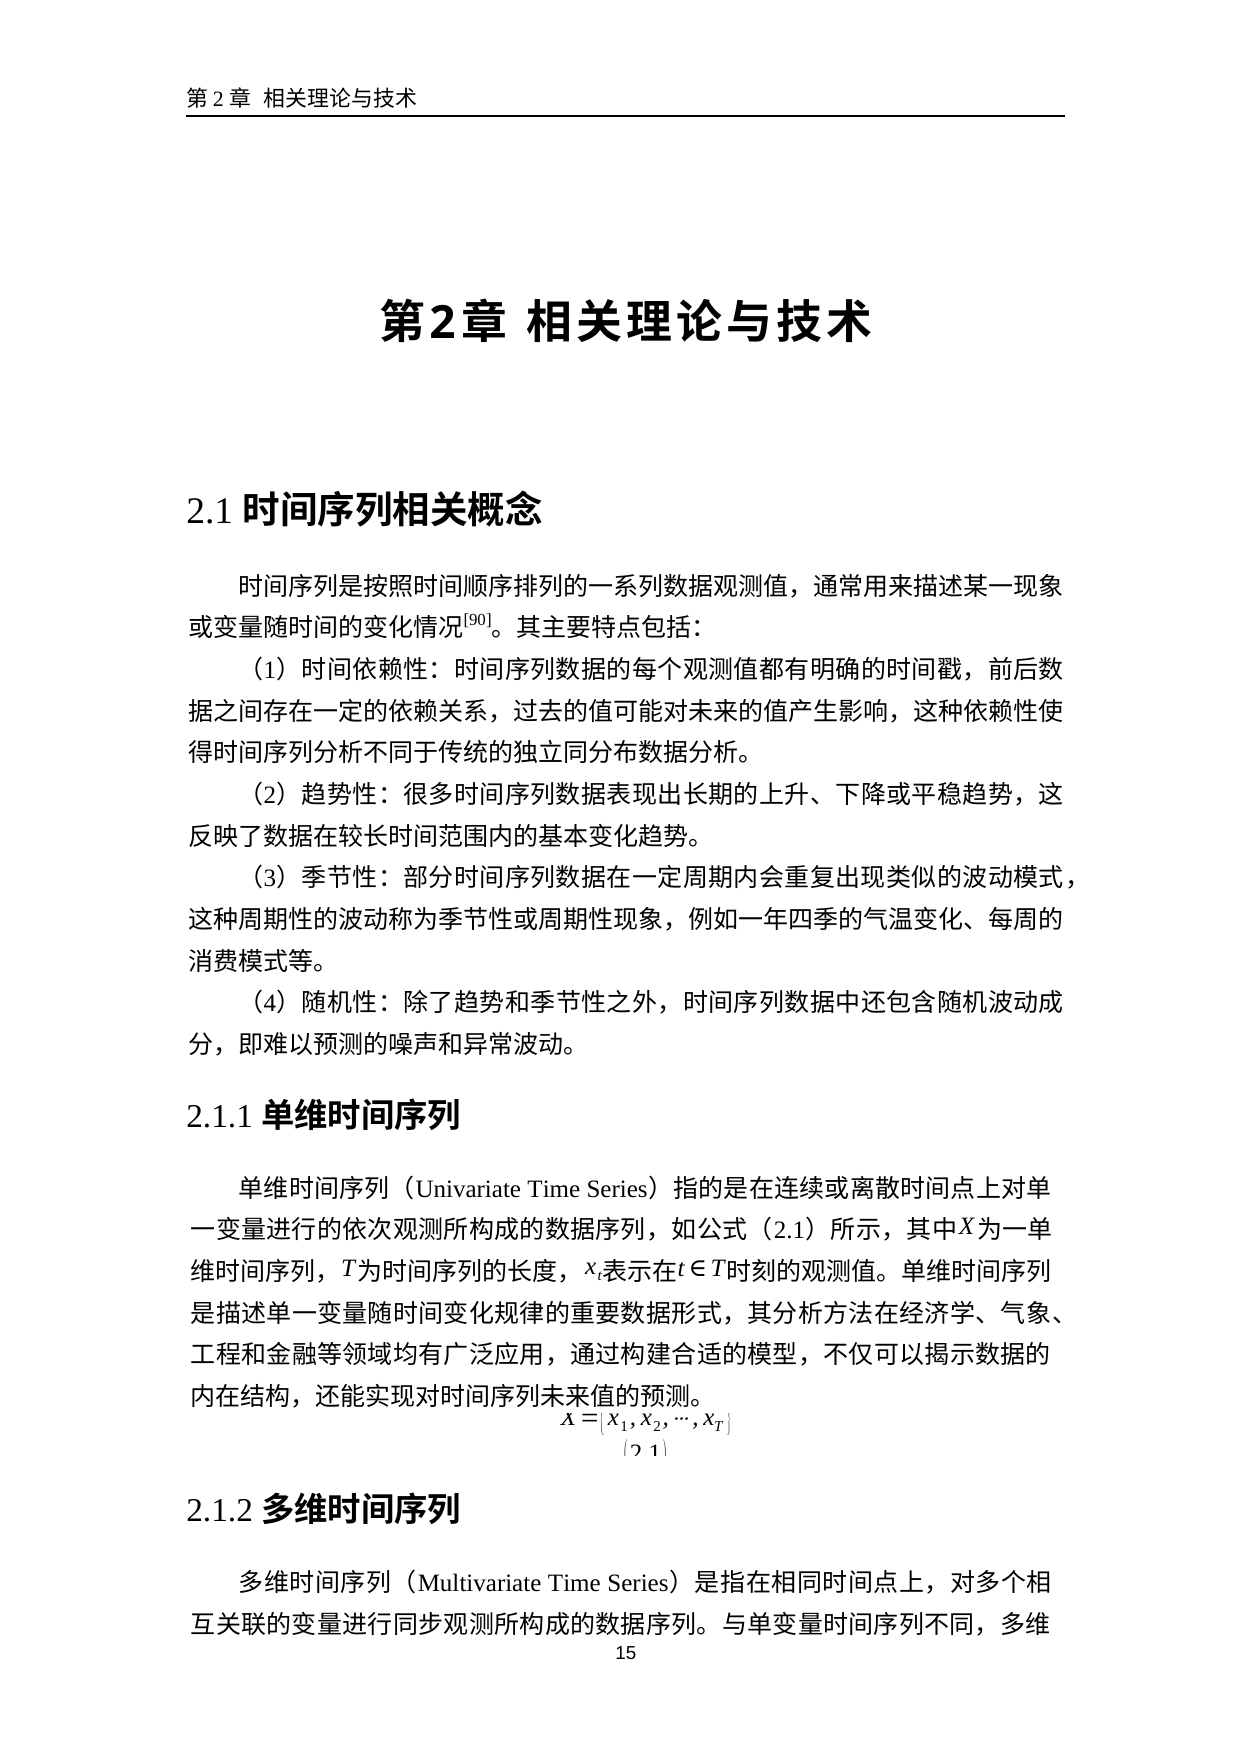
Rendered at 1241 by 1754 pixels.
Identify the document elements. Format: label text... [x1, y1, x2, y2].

text （4）随机性：除了趋势和季节性之外，时间序列数据中还包含随机波动成分，即难以预测的噪声和异常波动。 [188, 978, 1065, 1062]
subtitle 单维时间序列 [186, 1089, 1065, 1137]
text （1）时间依赖性：时间序列数据的每个观测值都有明确的时间戳，前后数据之间存在一定的依赖关系，过去的值可能对未来的值产生影响，这种依赖性使得时间序列分析不同于传统的独立同分布数据分析。 [188, 645, 1065, 770]
text 单维时间序列（Univariate Time Series）指的是在连续或离散时间点上对单一变量进行的依次观测所构成的数据序列，如公式（2.1）所示，其中为一单维时间序列，为时间序列的长度，表示在时刻的观测值。单维时间序列是描述单一变量随时间变化规律的重要数据形式，其分析方法在经济学、气象、工程和金融等领域均有广泛应用，通过构建合适的模型，不仅可以揭示数据的内在结构，还能实现对时间序列未来值的预测。 [191, 1164, 1053, 1414]
text （2）趋势性：很多时间序列数据表现出长期的上升、下降或平稳趋势，这反映了数据在较长时间范围内的基本变化趋势。 [188, 770, 1065, 853]
subtitle 多维时间序列 [186, 1483, 1065, 1531]
text 时间序列是按照时间顺序排列的一系列数据观测值，通常用来描述某一现象或变量随时间的变化情况[90]。其主要特点包括： [188, 562, 1065, 645]
subtitle 时间序列相关概念 [186, 480, 1065, 534]
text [191, 1558, 1053, 1641]
text （3）季节性：部分时间序列数据在一定周期内会重复出现类似的波动模式，这种周期性的波动称为季节性或周期性现象，例如一年四季的气温变化、每周的消费模式等。 [188, 853, 1065, 978]
subtitle 相关理论与技术 [186, 286, 1065, 352]
